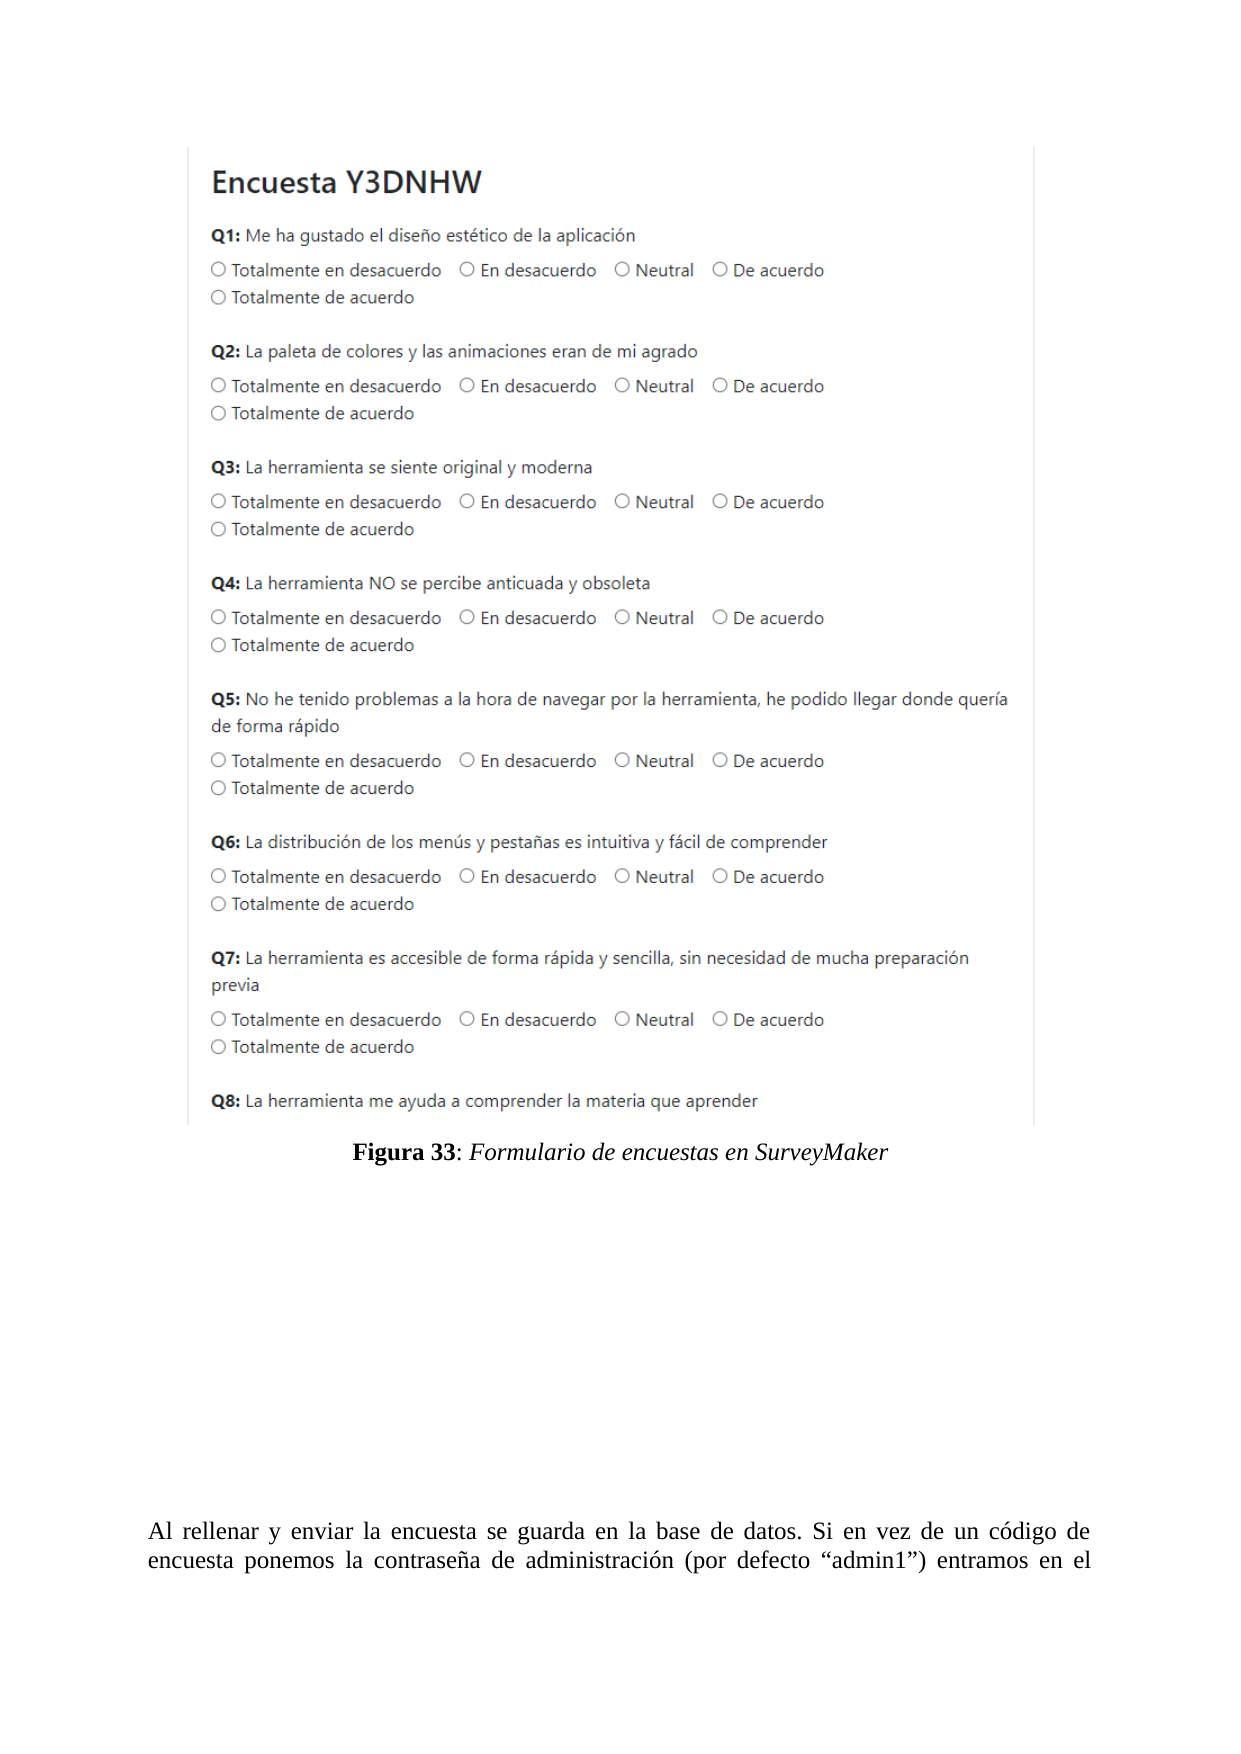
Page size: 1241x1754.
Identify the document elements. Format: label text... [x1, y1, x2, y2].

picture [147, 147, 1093, 1125]
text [148, 1516, 1092, 1574]
text Figura 33: Formulario de encuestas en SurveyMaker [148, 1137, 1092, 1166]
